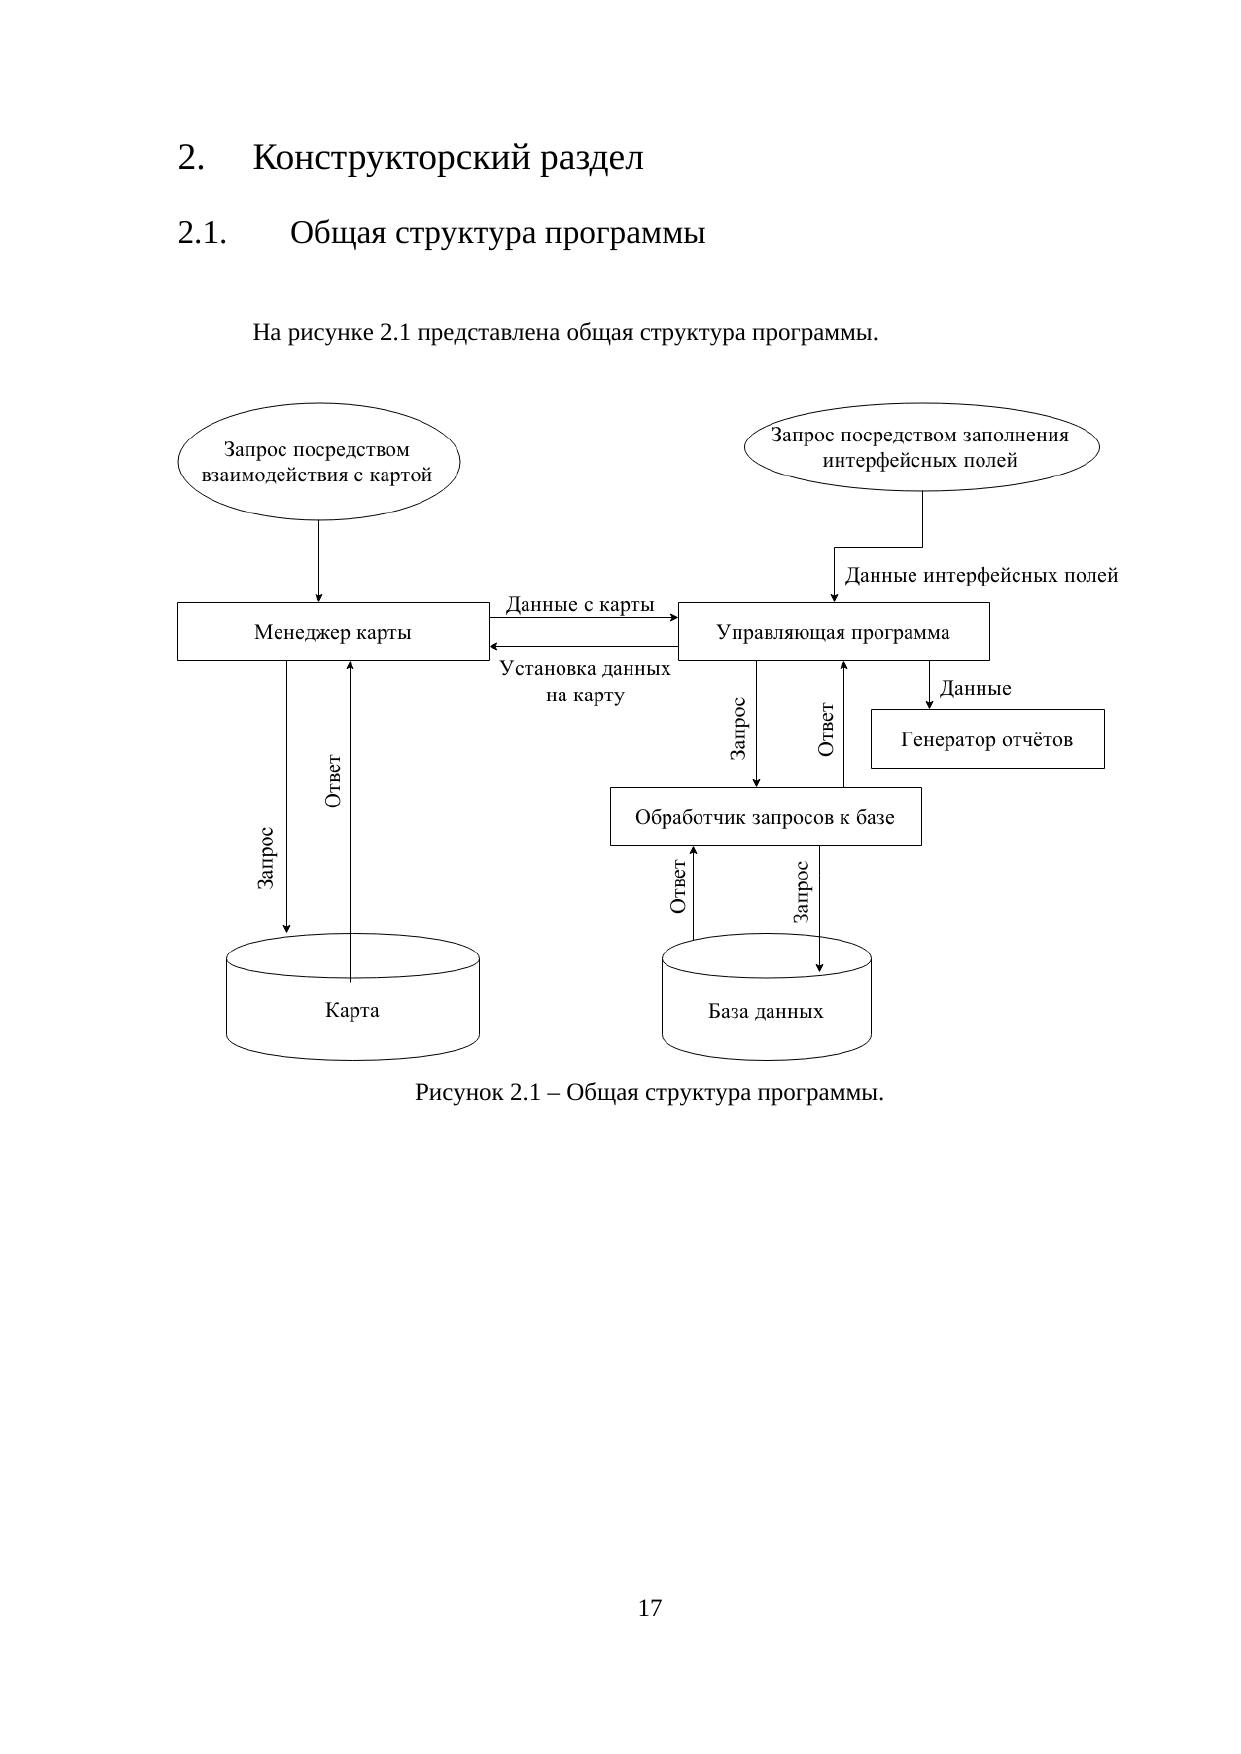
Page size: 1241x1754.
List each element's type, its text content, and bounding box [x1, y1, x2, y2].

text На рисунке 2.1 представлена общая структура программы. [177, 317, 1122, 346]
picture [177, 402, 1122, 1063]
list Рисунок 2.1 – Общая структура программы. [177, 1077, 1122, 1106]
subtitle Конструкторский раздел [177, 135, 1122, 178]
subtitle Общая структура программы [177, 212, 1122, 250]
